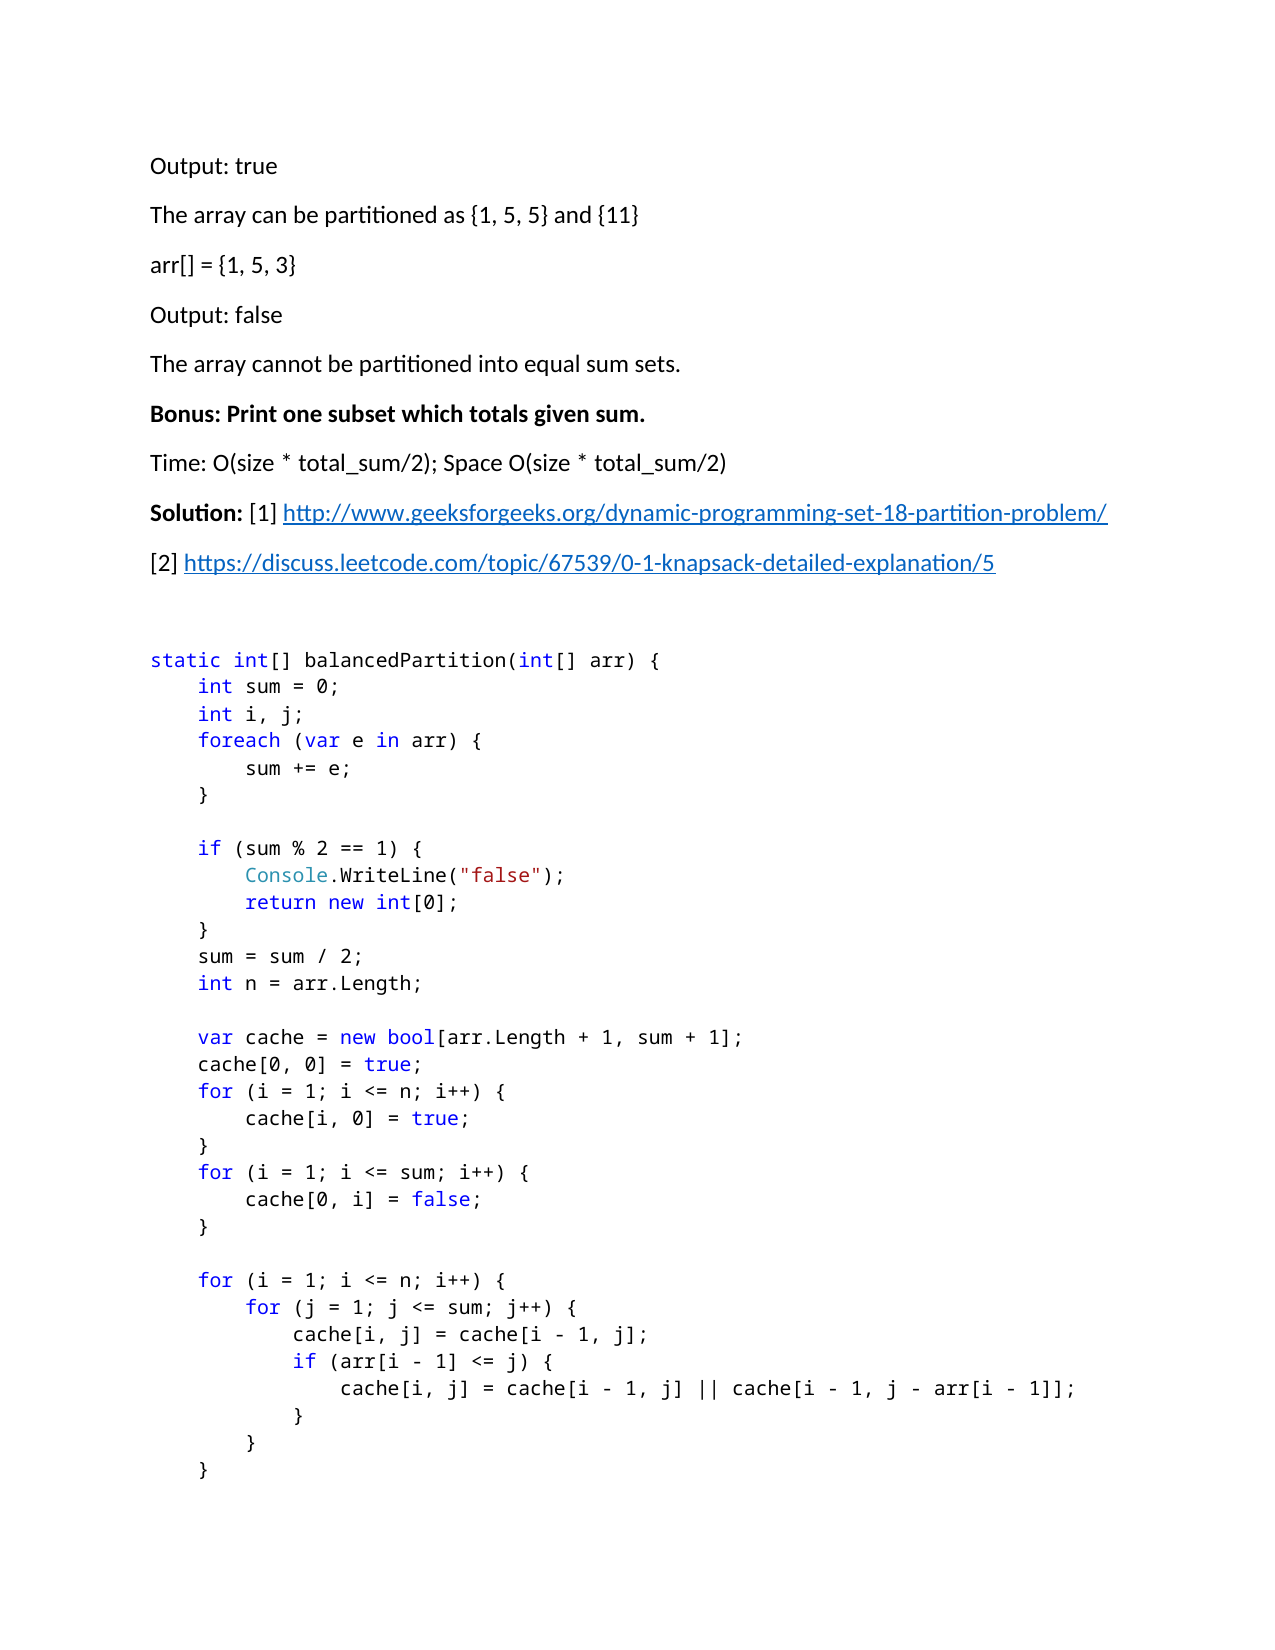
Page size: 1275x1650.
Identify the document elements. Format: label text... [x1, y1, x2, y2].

text Solution: [1] http://www.geeksforgeeks.org/dynamic-programming-set-18-partition-problem/ [150, 497, 1125, 528]
text arr[] = {1, 5, 3} [150, 249, 1125, 280]
text } [150, 1455, 1125, 1482]
text } [150, 916, 1125, 943]
text cache[i, 0] = true; [150, 1104, 1125, 1131]
text if (arr[i - 1] <= j) { [150, 1347, 1125, 1374]
text cache[0, 0] = true; [150, 1051, 1125, 1077]
text cache[i, j] = cache[i - 1, j] || cache[i - 1, j - arr[i - 1]]; [150, 1374, 1125, 1401]
text The array cannot be partitioned into equal sum sets. [150, 348, 1125, 379]
text for (i = 1; i <= n; i++) { [150, 1266, 1125, 1293]
text } [150, 1131, 1125, 1158]
text for (i = 1; i <= sum; i++) { [150, 1158, 1125, 1185]
text return new int[0]; [150, 889, 1125, 916]
text foreach (var e in arr) { [150, 727, 1125, 754]
text Bonus: Print one subset which totals given sum. [150, 398, 1125, 428]
text for (j = 1; j <= sum; j++) { [150, 1293, 1125, 1320]
text The array can be partitioned as {1, 5, 5} and {11} [150, 199, 1125, 230]
text cache[i, j] = cache[i - 1, j]; [150, 1320, 1125, 1347]
text sum = sum / 2; [150, 943, 1125, 969]
text static int[] balancedPartition(int[] arr) { [150, 646, 1125, 673]
text int i, j; [150, 700, 1125, 727]
text Time: O(size * total_sum/2); Space O(size * total_sum/2) [150, 447, 1125, 478]
text int n = arr.Length; [150, 969, 1125, 997]
text sum += e; [150, 754, 1125, 781]
text cache[0, i] = false; [150, 1185, 1125, 1212]
text if (sum % 2 == 1) { [150, 835, 1125, 862]
text Console.WriteLine("false"); [150, 862, 1125, 889]
text for (i = 1; i <= n; i++) { [150, 1077, 1125, 1104]
text [2] https://discuss.leetcode.com/topic/67539/0-1-knapsack-detailed-explanation/5 [150, 547, 1125, 577]
text } [150, 1212, 1125, 1239]
text Output: true [150, 150, 1125, 181]
text } [150, 1401, 1125, 1428]
text } [150, 1428, 1125, 1455]
text Output: false [150, 299, 1125, 329]
text int sum = 0; [150, 673, 1125, 700]
text var cache = new bool[arr.Length + 1, sum + 1]; [150, 1023, 1125, 1051]
text } [150, 781, 1125, 808]
